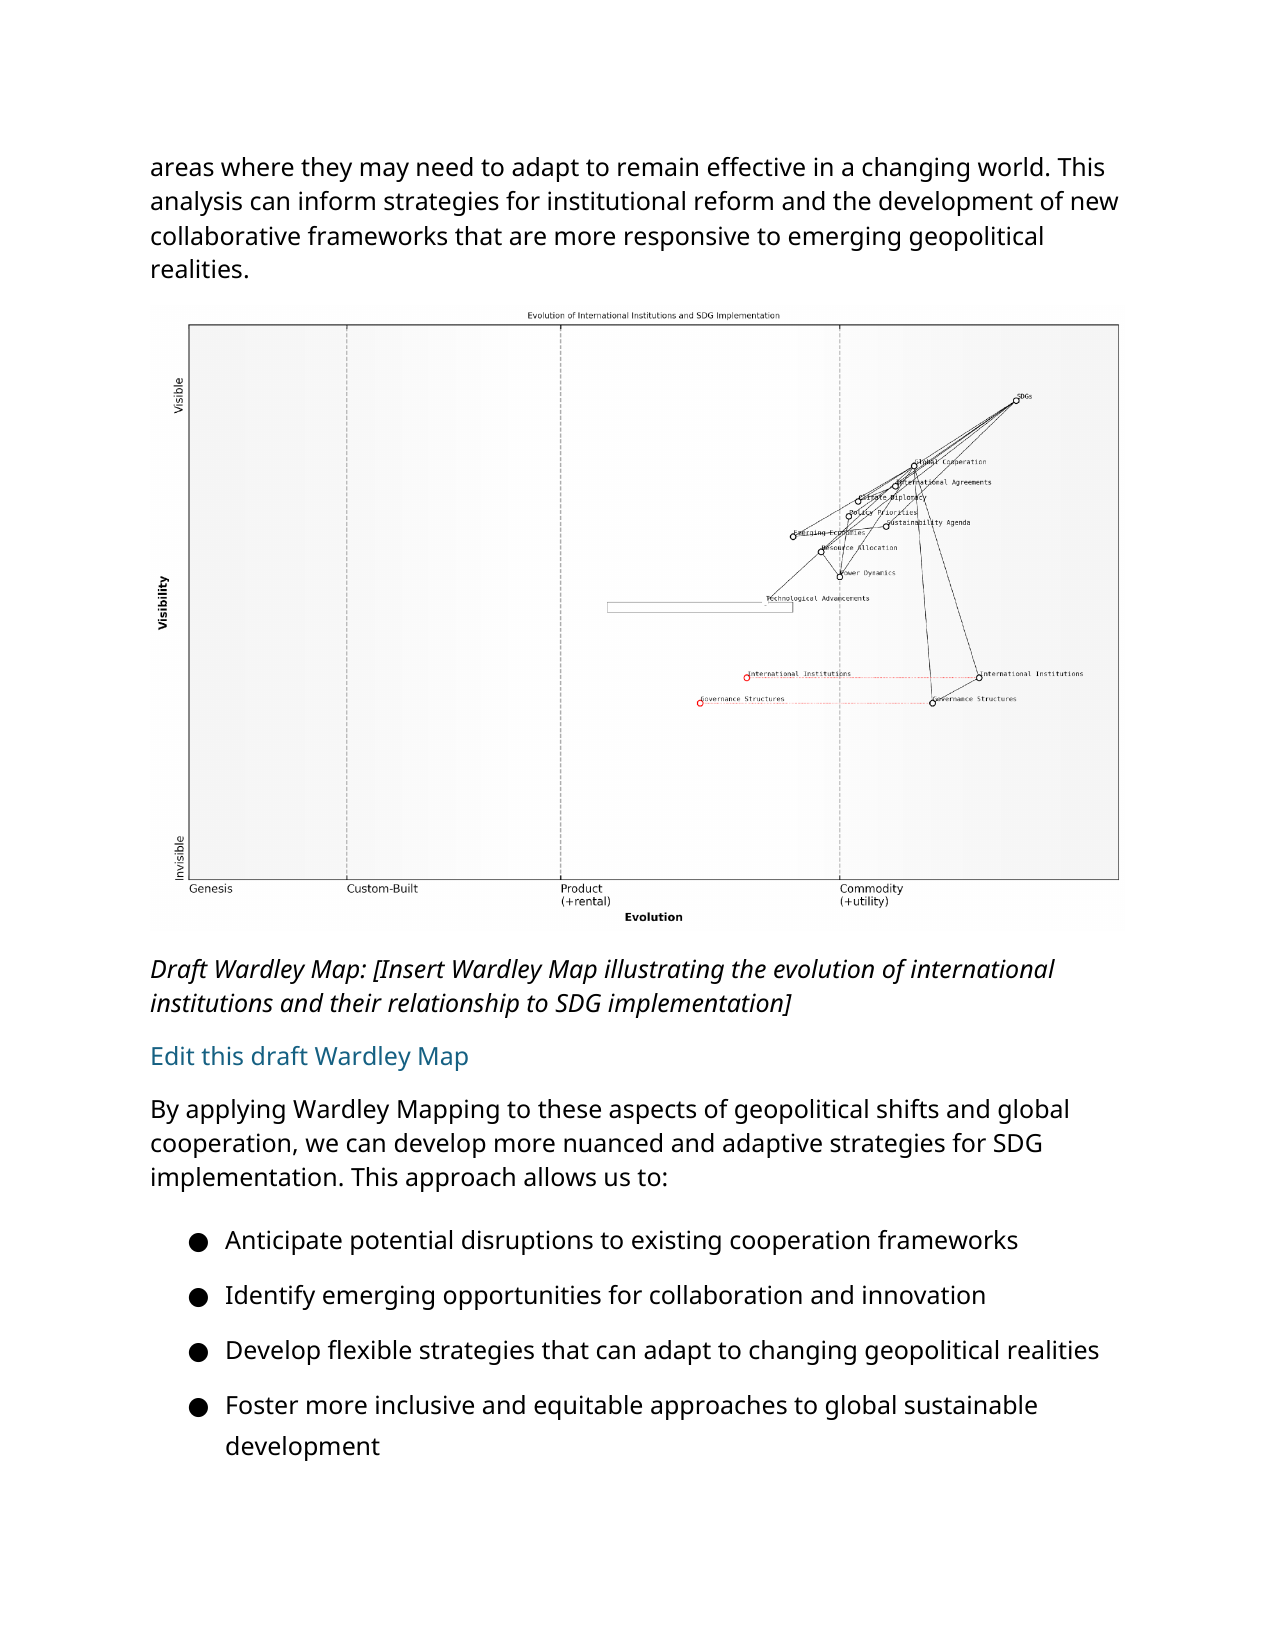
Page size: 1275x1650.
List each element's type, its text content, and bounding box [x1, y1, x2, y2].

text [150, 150, 1125, 286]
text By applying Wardley Mapping to these aspects of geopolitical shifts and global cooperation, we can develop more nuanced and adaptive strategies for SDG implementation. This approach allows us to: [150, 1091, 1125, 1193]
text Draft Wardley Map: [Insert Wardley Map illustrating the evolution of international institutions and their relationship to SDG implementation] [150, 952, 1125, 1020]
list Develop flexible strategies that can adapt to changing geopolitical realities [187, 1322, 1125, 1373]
list Foster more inclusive and equitable approaches to global sustainable development [187, 1377, 1125, 1462]
list Anticipate potential disruptions to existing cooperation frameworks [187, 1212, 1125, 1263]
list Identify emerging opportunities for collaboration and innovation [187, 1267, 1125, 1318]
picture [150, 305, 1125, 931]
text Edit this draft Wardley Map [150, 1038, 1125, 1072]
